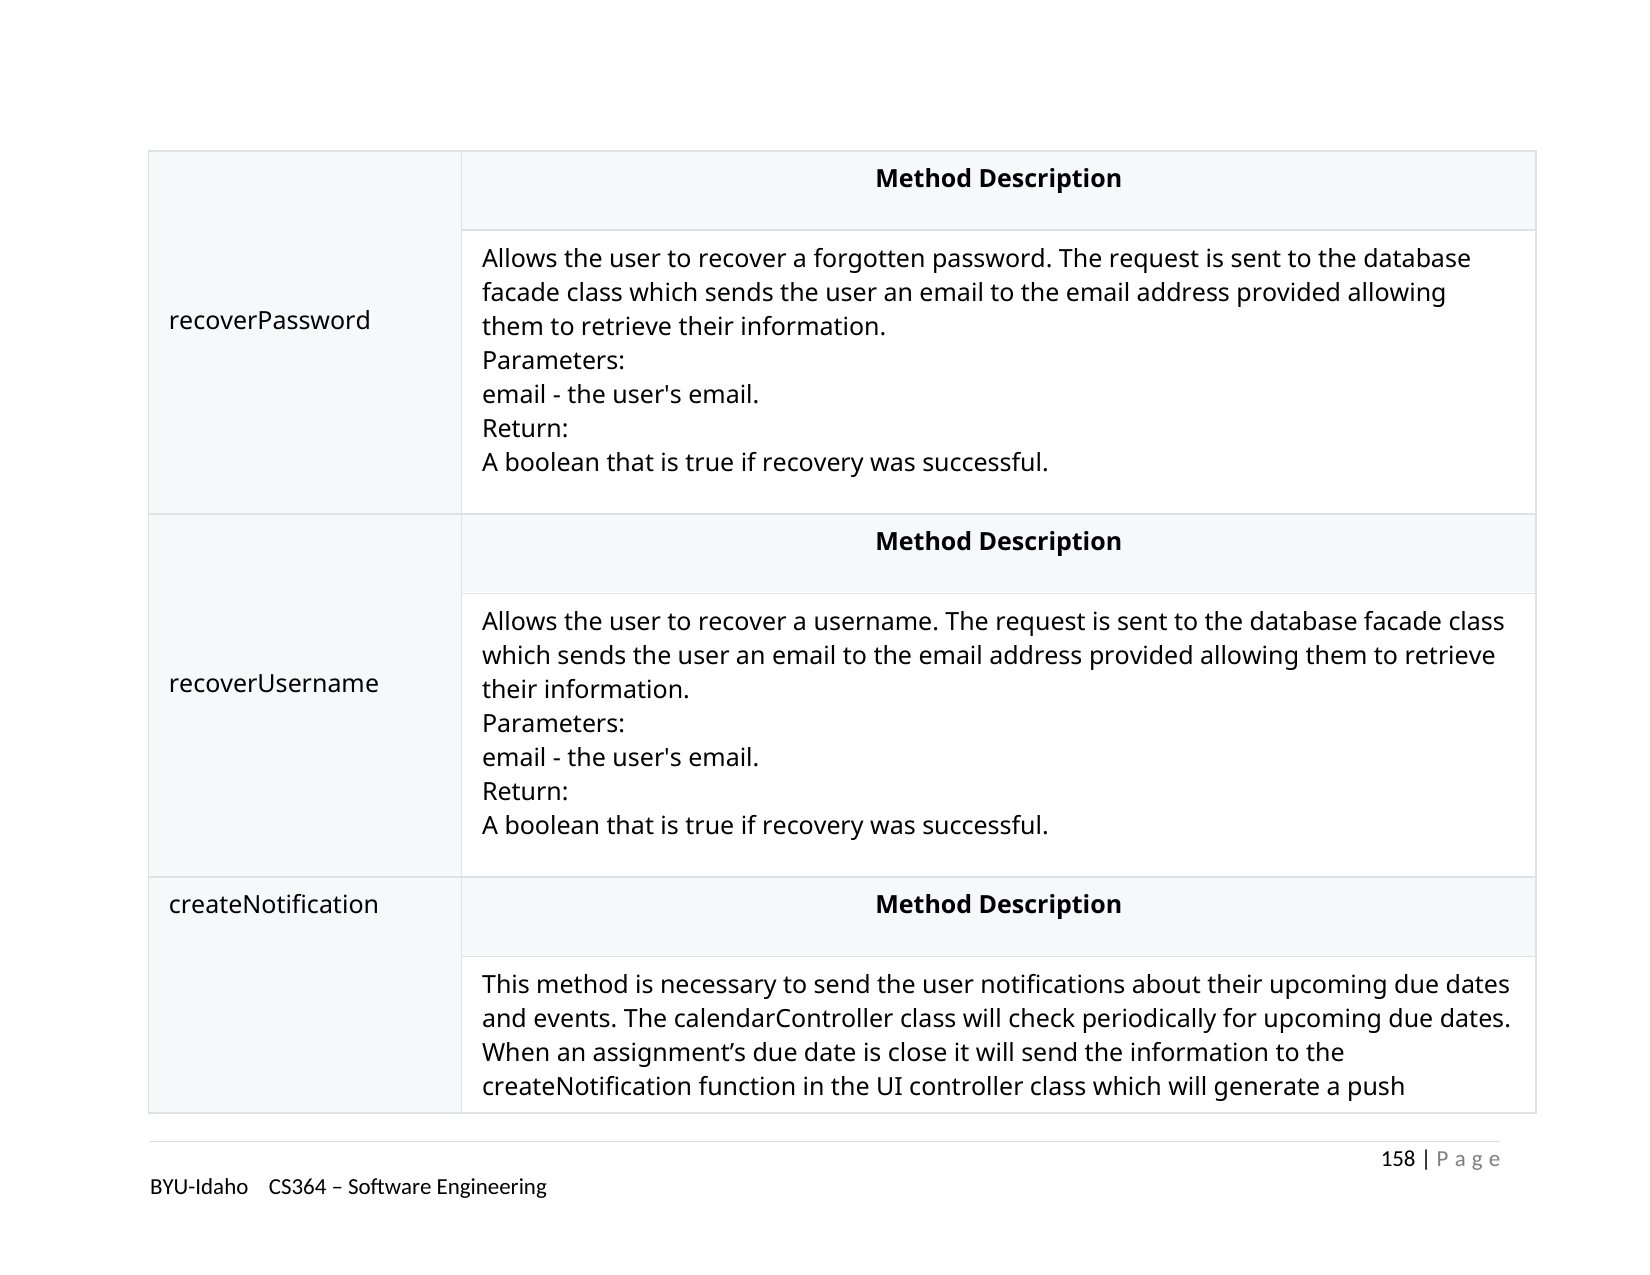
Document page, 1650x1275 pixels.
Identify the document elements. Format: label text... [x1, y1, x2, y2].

table_cell Method Description [462, 515, 1535, 592]
table_cell recoverUsername [149, 515, 461, 876]
table_cell Method Description [462, 878, 1535, 956]
table_cell recoverPassword [149, 152, 461, 513]
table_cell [462, 957, 1535, 1112]
table_cell createNotification [149, 878, 461, 1112]
table_cell Allows the user to recover a username. The request is sent to the database facade class which sends the user an email to the email address provided allowing them to retrieve their information. Parameters: email - the user's email. Return: A boolean that is true if recovery was successful. [462, 594, 1535, 876]
table_cell Allows the user to recover a forgotten password. The request is sent to the database facade class which sends the user an email to the email address provided allowing them to retrieve their information. Parameters: email - the user's email. Return: A boolean that is true if recovery was successful. [462, 231, 1535, 513]
table_cell Method Description [462, 152, 1535, 229]
